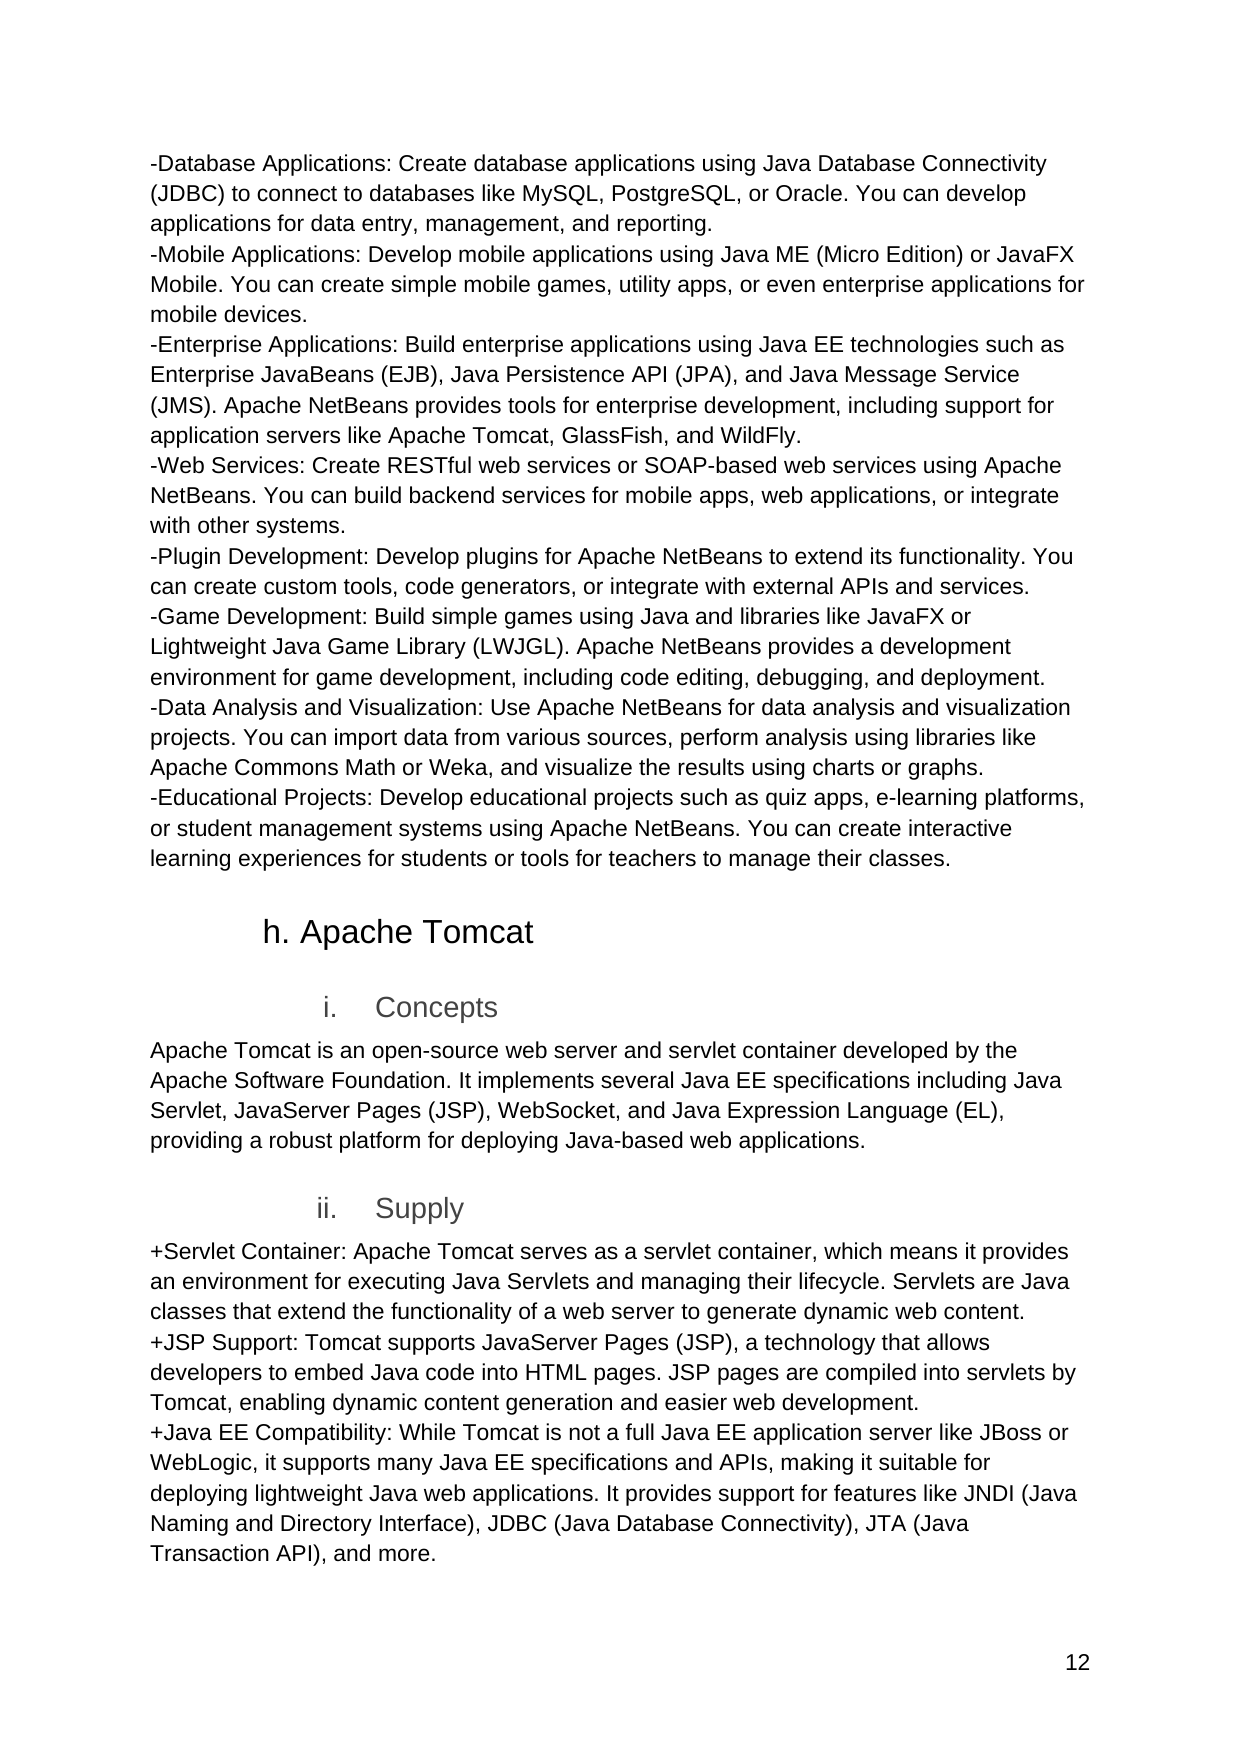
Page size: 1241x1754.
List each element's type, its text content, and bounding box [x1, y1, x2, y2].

text -Enterprise Applications: Build enterprise applications using Java EE technologies such as Enterprise JavaBeans (EJB), Java Persistence API (JPA), and Java Message Service (JMS). Apache NetBeans provides tools for enterprise development, including support for application servers like Apache Tomcat, GlassFish, and WildFly. [150, 331, 1090, 448]
text Apache Tomcat is an open-source web server and servlet container developed by the Apache Software Foundation. It implements several Java EE specifications including Java Servlet, JavaServer Pages (JSP), WebSocket, and Java Expression Language (EL), providing a robust platform for deploying Java-based web applications. [150, 1037, 1090, 1154]
text -Educational Projects: Develop educational projects such as quiz apps, e-learning platforms, or student management systems using Apache NetBeans. You can create interactive learning experiences for students or tools for teachers to manage their classes. [150, 784, 1090, 871]
text -Web Services: Create RESTful web services or SOAP-based web services using Apache NetBeans. You can build backend services for mobile apps, web applications, or integrate with other systems. [150, 452, 1090, 539]
subtitle Supply [337, 1191, 1090, 1224]
subtitle Apache Tomcat [262, 912, 1090, 951]
text +JSP Support: Tomcat supports JavaServer Pages (JSP), a technology that allows developers to embed Java code into HTML pages. JSP pages are compiled into servlets by Tomcat, enabling dynamic content generation and easier web development. [150, 1328, 1090, 1415]
text -Game Development: Build simple games using Java and libraries like JavaFX or Lightweight Java Game Library (LWJGL). Apache NetBeans provides a development environment for game development, including code editing, debugging, and deployment. [150, 603, 1090, 690]
text -Data Analysis and Visualization: Use Apache NetBeans for data analysis and visualization projects. You can import data from various sources, perform analysis using libraries like Apache Commons Math or Weka, and visualize the results using charts or graphs. [150, 694, 1090, 781]
text -Mobile Applications: Develop mobile applications using Java ME (Micro Edition) or JavaFX Mobile. You can create simple mobile games, utility apps, or even enterprise applications for mobile devices. [150, 241, 1090, 327]
text -Plugin Development: Develop plugins for Apache NetBeans to extend its functionality. You can create custom tools, code generators, or integrate with external APIs and services. [150, 543, 1090, 599]
text +Servlet Container: Apache Tomcat serves as a servlet container, which means it provides an environment for executing Java Servlets and managing their lifecycle. Servlets are Java classes that extend the functionality of a web server to generate dynamic web content. [150, 1238, 1090, 1325]
text -Database Applications: Create database applications using Java Database Connectivity (JDBC) to connect to databases like MySQL, PostgreSQL, or Oracle. You can develop applications for data entry, management, and reporting. [150, 150, 1090, 237]
subtitle Concepts [337, 990, 1090, 1023]
text +Java EE Compatibility: While Tomcat is not a full Java EE application server like JBoss or WebLogic, it supports many Java EE specifications and APIs, making it suitable for deploying lightweight Java web applications. It provides support for features like JNDI (Java Naming and Directory Interface), JDBC (Java Database Connectivity), JTA (Java Transaction API), and more. [150, 1419, 1090, 1566]
